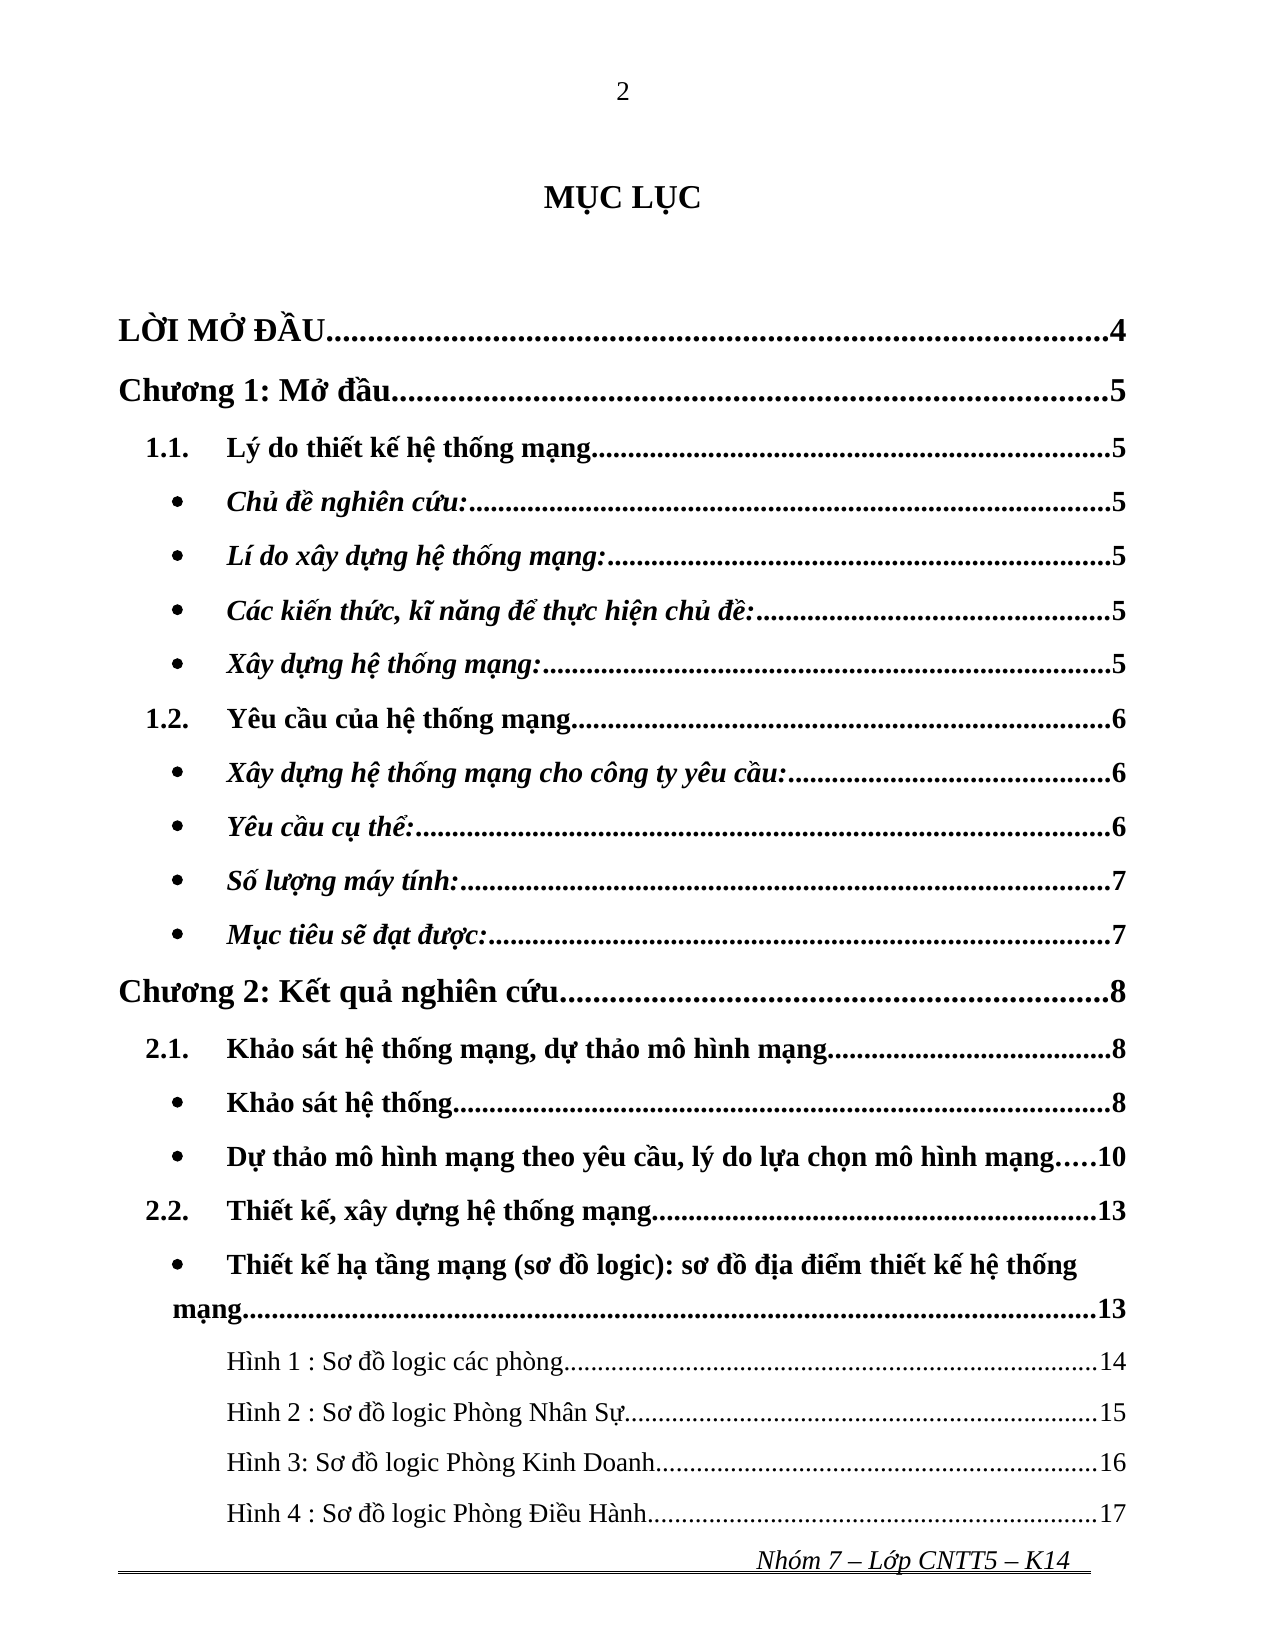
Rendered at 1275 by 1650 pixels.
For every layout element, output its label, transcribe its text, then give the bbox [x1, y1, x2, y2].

text  Khảo sát hệ thống 8 [172, 1085, 1127, 1119]
text 1.1. Lý do thiết kế hệ thống mạng 5 [145, 431, 1127, 464]
text Chương 2: Kết quả nghiên cứu 8 [118, 971, 1127, 1009]
text  Chủ đề nghiên cứu: 5 [172, 484, 1127, 518]
text  Yêu cầu cụ thể: 6 [172, 809, 1127, 842]
text 2.2. Thiết kế, xây dựng hệ thống mạng. 13 [145, 1193, 1127, 1227]
text MỤC LỤC [118, 177, 1127, 216]
text  Lí do xây dựng hệ thống mạng: 5 [172, 538, 1127, 572]
text Hình 3: Sơ đồ logic Phòng Kinh Doanh 16 [226, 1446, 1127, 1478]
text Hình 1 : Sơ đồ logic các phòng 14 [226, 1345, 1127, 1376]
text LỜI MỞ ĐẦU 4 [118, 310, 1127, 348]
text  Xây dựng hệ thống mạng: 5 [172, 647, 1127, 680]
text Hình 2 : Sơ đồ logic Phòng Nhân Sự 15 [226, 1396, 1127, 1427]
text  Thiết kế hạ tầng mạng (sơ đồ logic): sơ đồ địa điểm thiết kế hệ thống mạng 13 [172, 1247, 1127, 1324]
text 2.1. Khảo sát hệ thống mạng, dự thảo mô hình mạng. 8 [145, 1031, 1127, 1065]
text  Dự thảo mô hình mạng theo yêu cầu, lý do lựa chọn mô hình mạng 10 [172, 1139, 1127, 1173]
text  Mục tiêu sẽ đạt được: 7 [172, 917, 1127, 951]
text  Số lượng máy tính: 7 [172, 863, 1127, 896]
text Hình 4 : Sơ đồ logic Phòng Điều Hành 17 [226, 1497, 1127, 1528]
text Chương 1: Mở đầu. 5 [118, 370, 1127, 409]
text 1.2. Yêu cầu của hệ thống mạng 6 [145, 701, 1127, 734]
text  Các kiến thức, kĩ năng để thực hiện chủ đề: 5 [172, 593, 1127, 626]
text  Xây dựng hệ thống mạng cho công ty yêu cầu: 6 [172, 755, 1127, 788]
